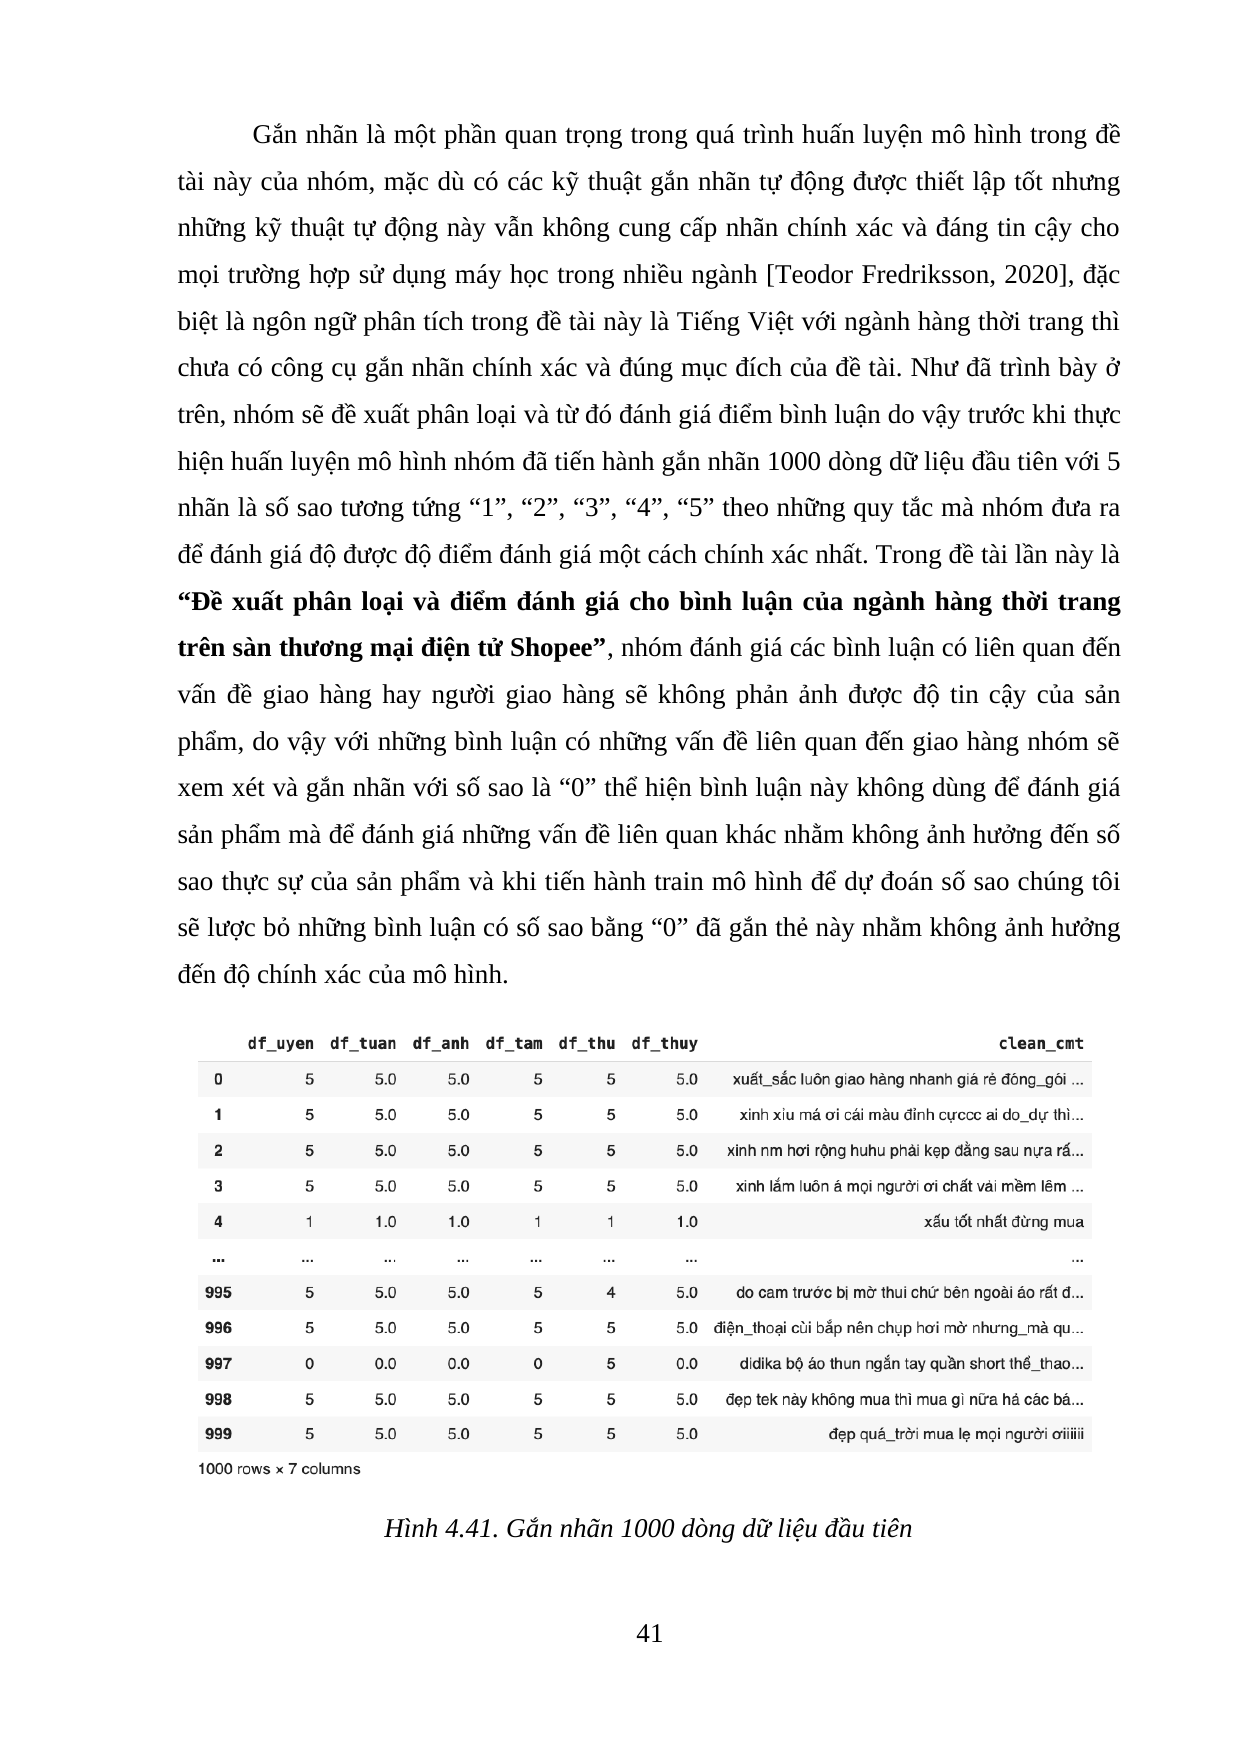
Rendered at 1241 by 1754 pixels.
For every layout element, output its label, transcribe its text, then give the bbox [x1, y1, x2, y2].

picture [177, 1017, 1118, 1484]
text Gắn nhãn là một phần quan trọng trong quá trình huấn luyện mô hình trong đề tài này của nhóm, mặc dù có các kỹ thuật gắn nhãn tự động được thiết lập tốt nhưng những kỹ thuật tự động này vẫn không cung cấp nhãn chính xác và đáng tin cậy cho mọi trường hợp sử dụng máy học trong nhiều ngành [Teodor Fredriksson, 2020], đặc biệt là ngôn ngữ phân tích trong đề tài này là Tiếng Việt với ngành hàng thời trang thì chưa có công cụ gắn nhãn chính xác và đúng mục đích của đề tài. Như đã trình bày ở trên, nhóm sẽ đề xuất phân loại và từ đó đánh giá điểm bình luận do vậy trước khi thực hiện huấn luyện mô hình nhóm đã tiến hành gắn nhãn 1000 dòng dữ liệu đầu tiên với 5 nhãn là số sao tương tứng “1”, “2”, “3”, “4”, “5” theo những quy tắc mà nhóm đưa ra để đánh giá độ được độ điểm đánh giá một cách chính xác nhất. Trong đề tài lần này là “Đề xuất phân loại và điểm đánh giá cho bình luận của ngành hàng thời trang trên sàn thương mại điện tử Shopee”, nhóm đánh giá các bình luận có liên quan đến vấn đề giao hàng hay người giao hàng sẽ không phản ảnh được độ tin cậy của sản phẩm, do vậy với những bình luận có những vấn đề liên quan đến giao hàng nhóm sẽ xem xét và gắn nhãn với số sao là “0” thể hiện bình luận này không dùng để đánh giá sản phẩm mà để đánh giá những vấn đề liên quan khác nhằm không ảnh hưởng đến số sao thực sự của sản phẩm và khi tiến hành train mô hình để dự đoán số sao chúng tôi sẽ lược bỏ những bình luận có số sao bằng “0” đã gắn thẻ này nhằm không ảnh hưởng đến độ chính xác của mô hình. [177, 118, 1122, 989]
